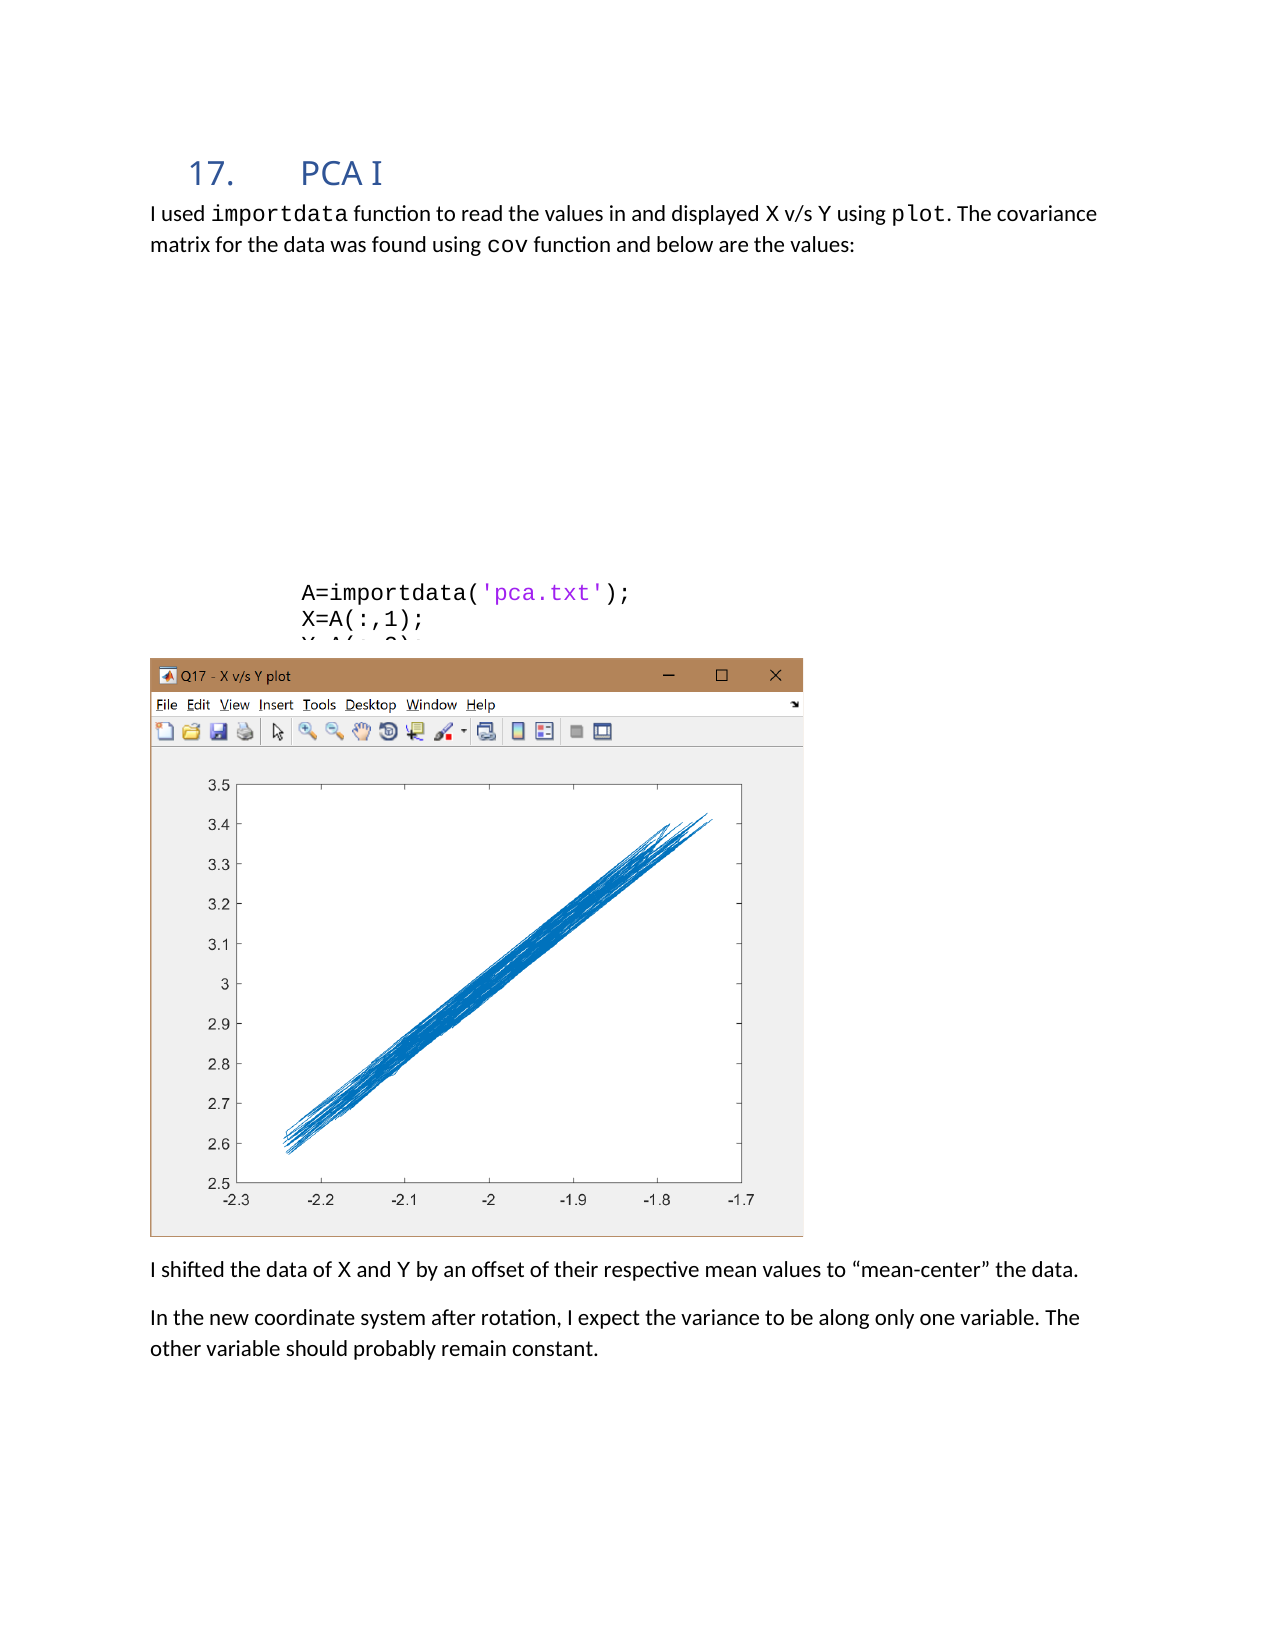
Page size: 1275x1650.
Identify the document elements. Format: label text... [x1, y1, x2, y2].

text I shifted the data of X and Y by an offset of their respective mean values to “mean-center” the data. [150, 1255, 1125, 1284]
picture [150, 658, 804, 1237]
subtitle PCA I [187, 150, 1125, 195]
text In the new coordinate system after rotation, I expect the variance to be along only one variable. The other variable should probably remain constant. [150, 1303, 1125, 1362]
text I used importdata function to read the values in and displayed X v/s Y using plot. The covariance matrix for the data was found using cov function and below are the values: [150, 199, 1125, 259]
